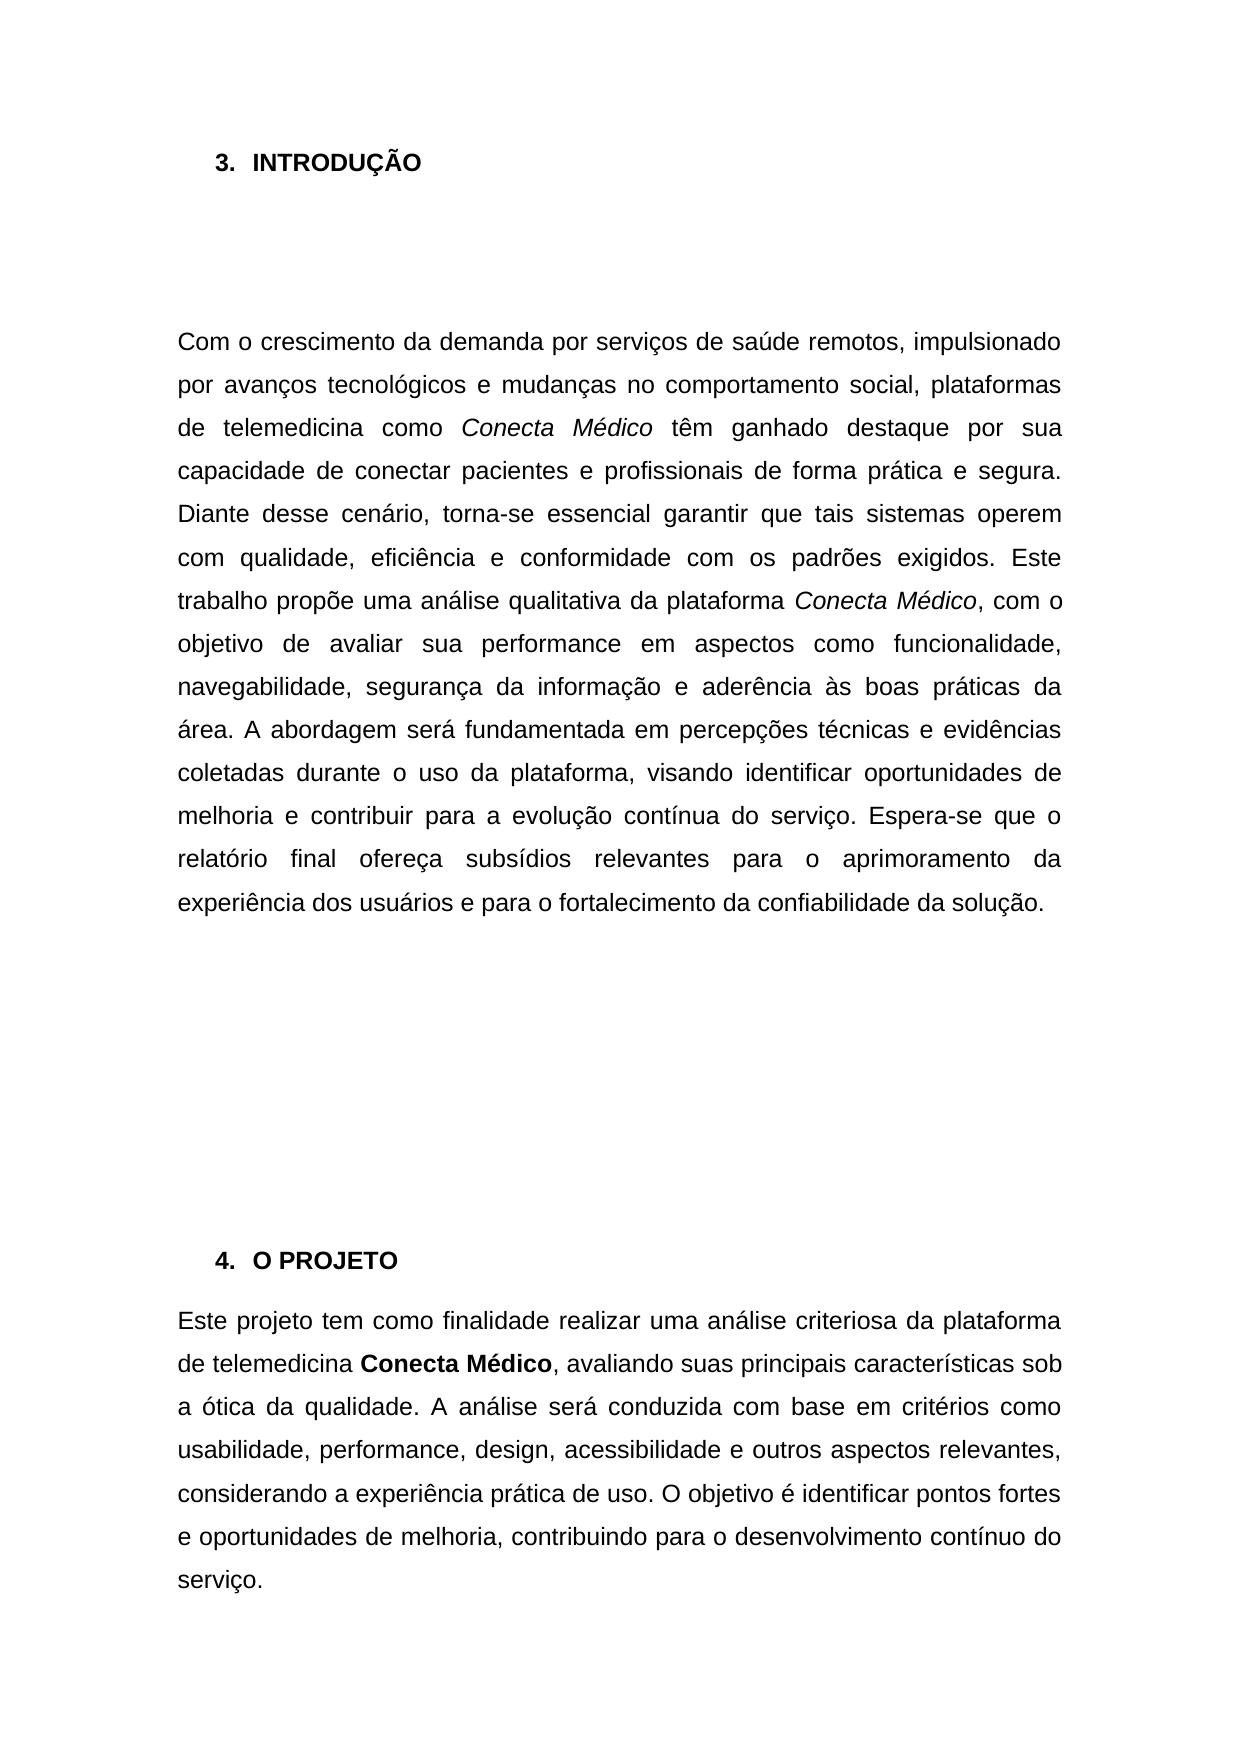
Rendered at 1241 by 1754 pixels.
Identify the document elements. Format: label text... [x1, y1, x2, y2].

subtitle INTRODUÇÃO [215, 148, 1063, 176]
text Este projeto tem como finalidade realizar uma análise criteriosa da plataforma de telemedicina Conecta Médico, avaliando suas principais características sob a ótica da qualidade. A análise será conduzida com base em critérios como usabilidade, performance, design, acessibilidade e outros aspectos relevantes, considerando a experiência prática de uso. O objetivo é identificar pontos fortes e oportunidades de melhoria, contribuindo para o desenvolvimento contínuo do serviço. [177, 1306, 1063, 1594]
subtitle O PROJETO [215, 1246, 1063, 1275]
text Com o crescimento da demanda por serviços de saúde remotos, impulsionado por avanços tecnológicos e mudanças no comportamento social, plataformas de telemedicina como Conecta Médico têm ganhado destaque por sua capacidade de conectar pacientes e profissionais de forma prática e segura. Diante desse cenário, torna-se essencial garantir que tais sistemas operem com qualidade, eficiência e conformidade com os padrões exigidos. Este trabalho propõe uma análise qualitativa da plataforma Conecta Médico, com o objetivo de avaliar sua performance em aspectos como funcionalidade, navegabilidade, segurança da informação e aderência às boas práticas da área. A abordagem será fundamentada em percepções técnicas e evidências coletadas durante o uso da plataforma, visando identificar oportunidades de melhoria e contribuir para a evolução contínua do serviço. Espera-se que o relatório final ofereça subsídios relevantes para o aprimoramento da experiência dos usuários e para o fortalecimento da confiabilidade da solução. [177, 327, 1063, 916]
